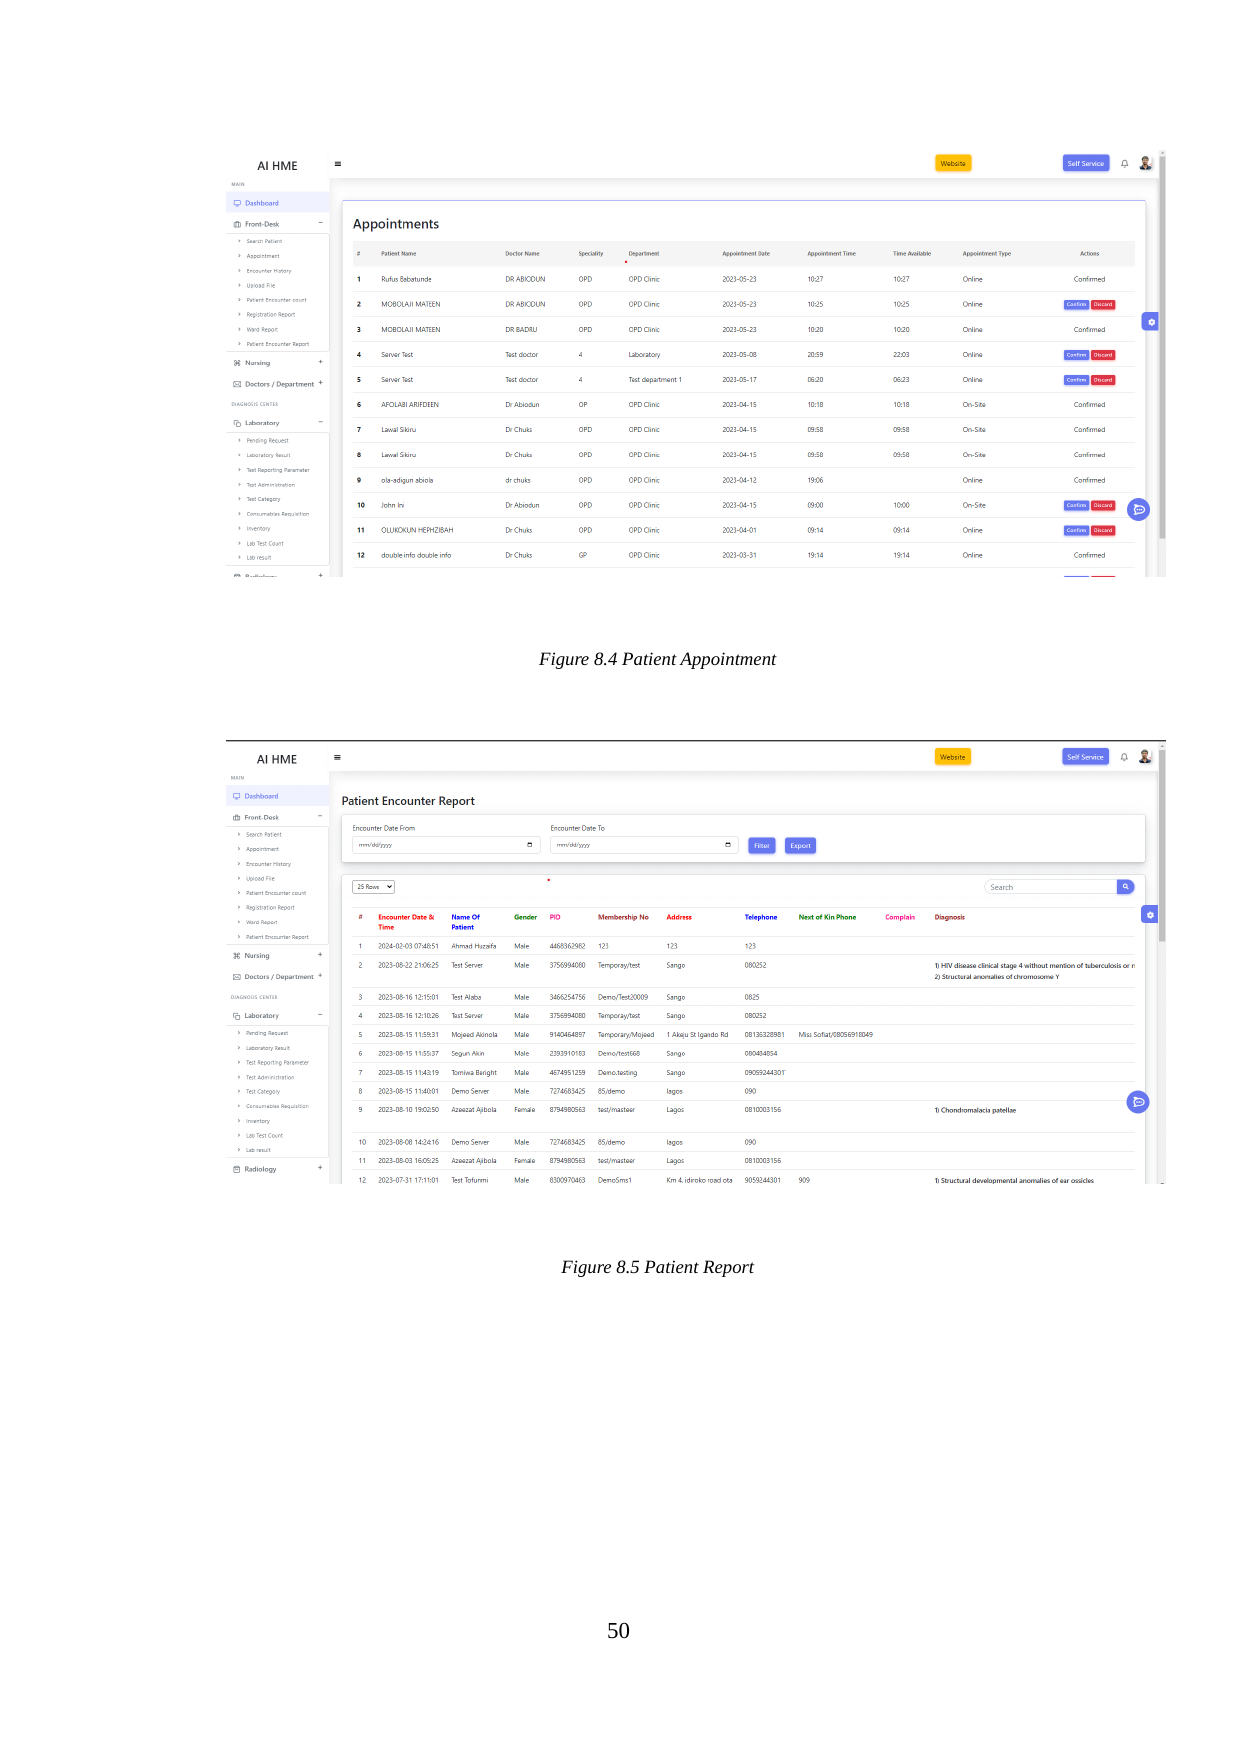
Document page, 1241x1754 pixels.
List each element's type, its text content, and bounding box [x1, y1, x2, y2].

picture [226, 150, 1166, 577]
picture [226, 740, 1166, 1184]
text Figure 8.5 Patient Report [227, 1256, 1090, 1277]
text Figure 8.4 Patient Appointment [227, 648, 1090, 669]
